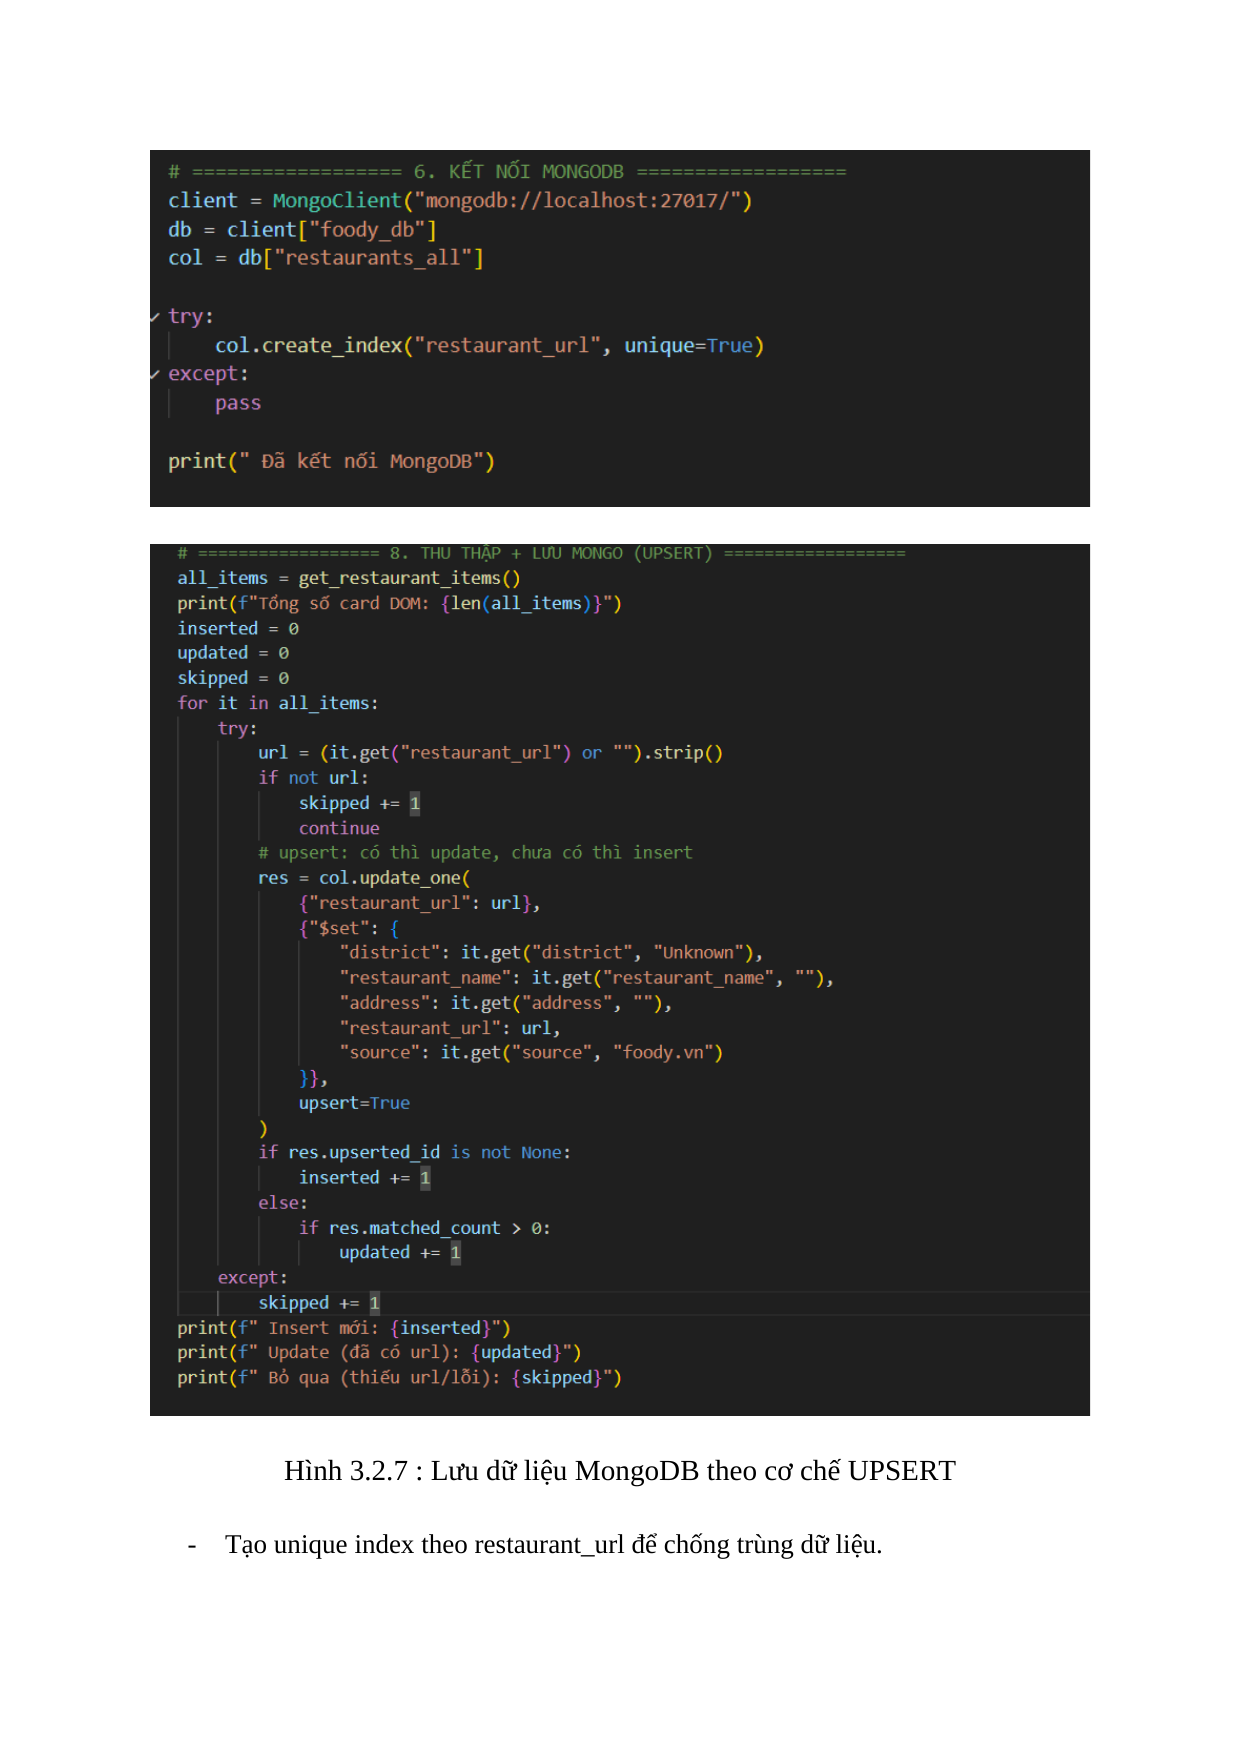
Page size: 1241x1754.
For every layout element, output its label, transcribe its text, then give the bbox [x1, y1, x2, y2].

picture [150, 544, 1091, 1416]
list Tạo unique index theo restaurant_url để chống trùng dữ liệu. [187, 1529, 1090, 1560]
text Hình 3.2.7 : Lưu dữ liệu MongoDB theo cơ chế UPSERT [150, 1453, 1090, 1487]
picture [150, 150, 1091, 507]
